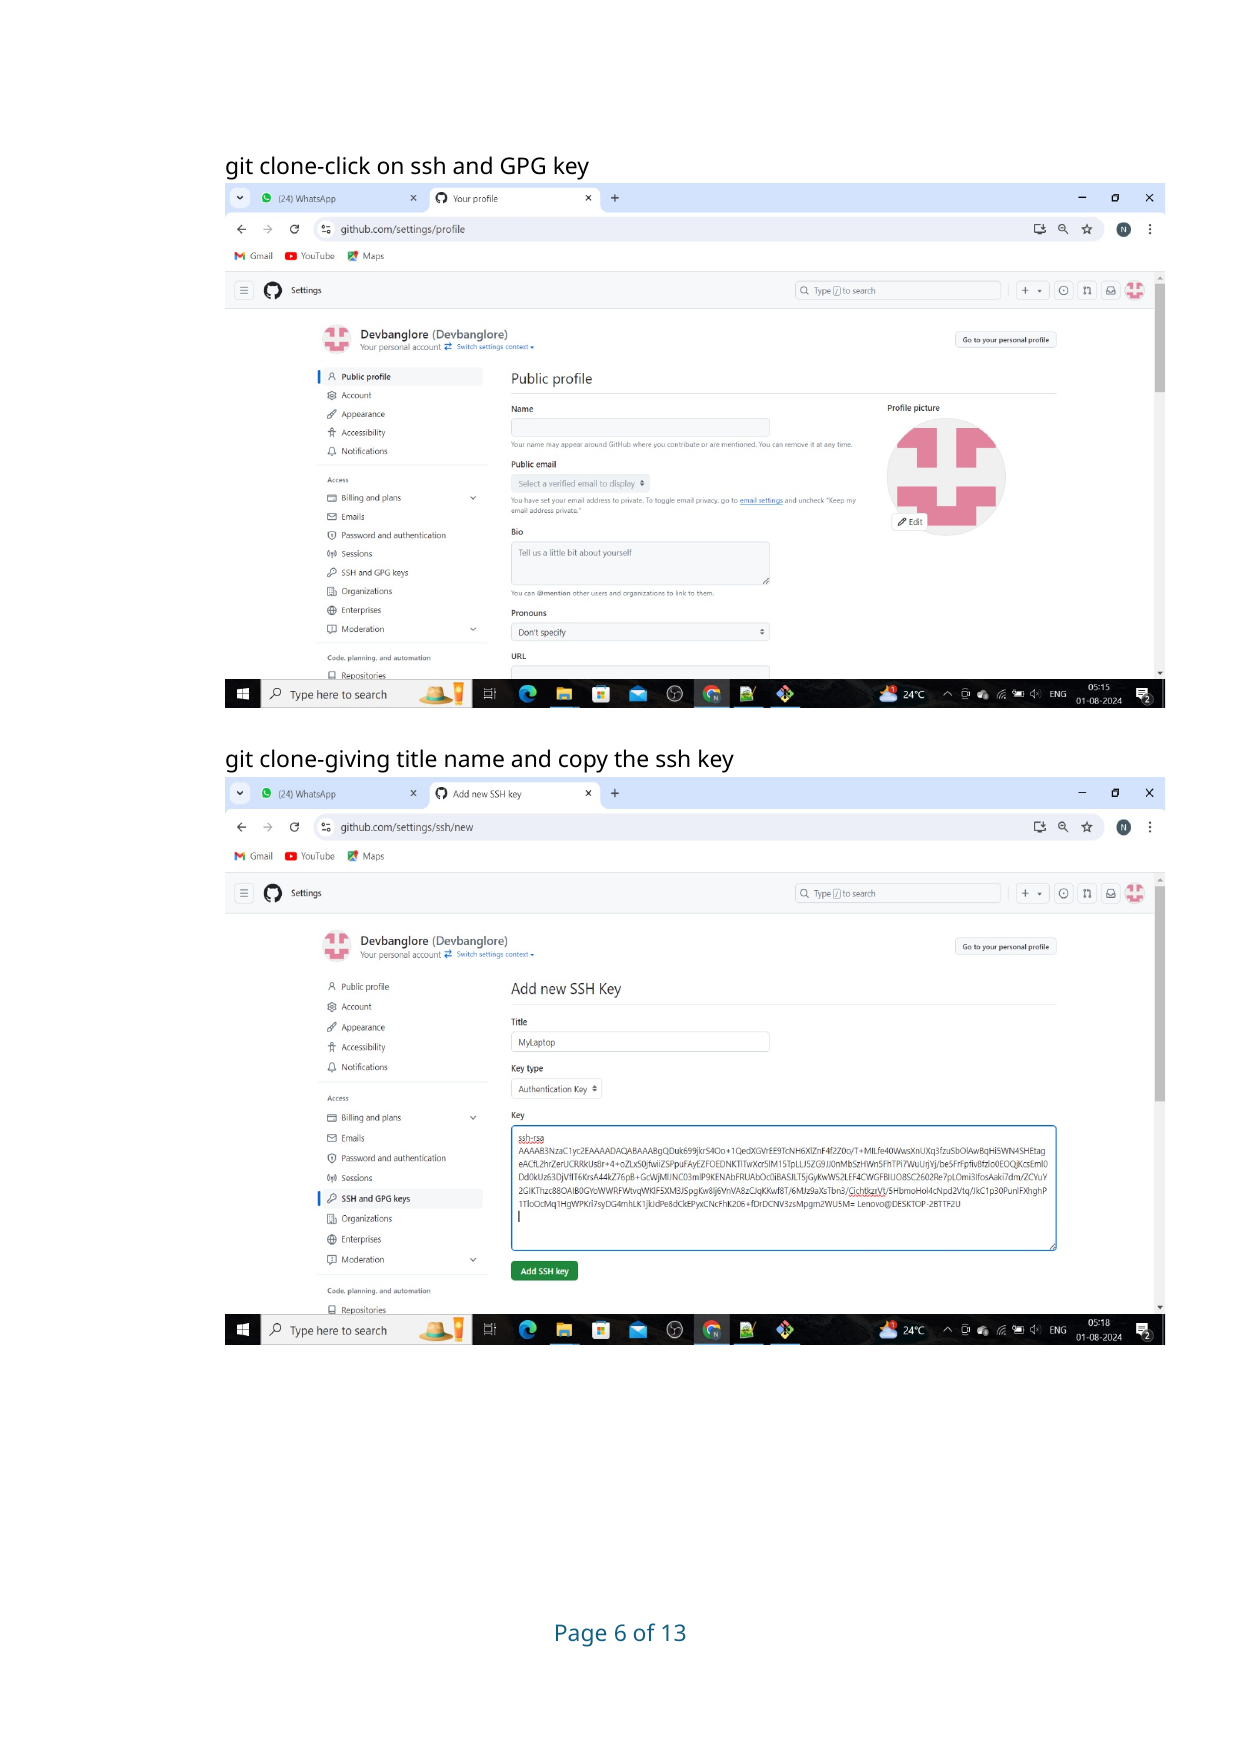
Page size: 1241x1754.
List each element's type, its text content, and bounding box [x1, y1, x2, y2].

list git clone-click on ssh and GPG key [225, 150, 1090, 183]
list git clone-giving title name and copy the ssh key [225, 743, 1090, 775]
picture [225, 183, 1166, 708]
picture [225, 777, 1166, 1345]
